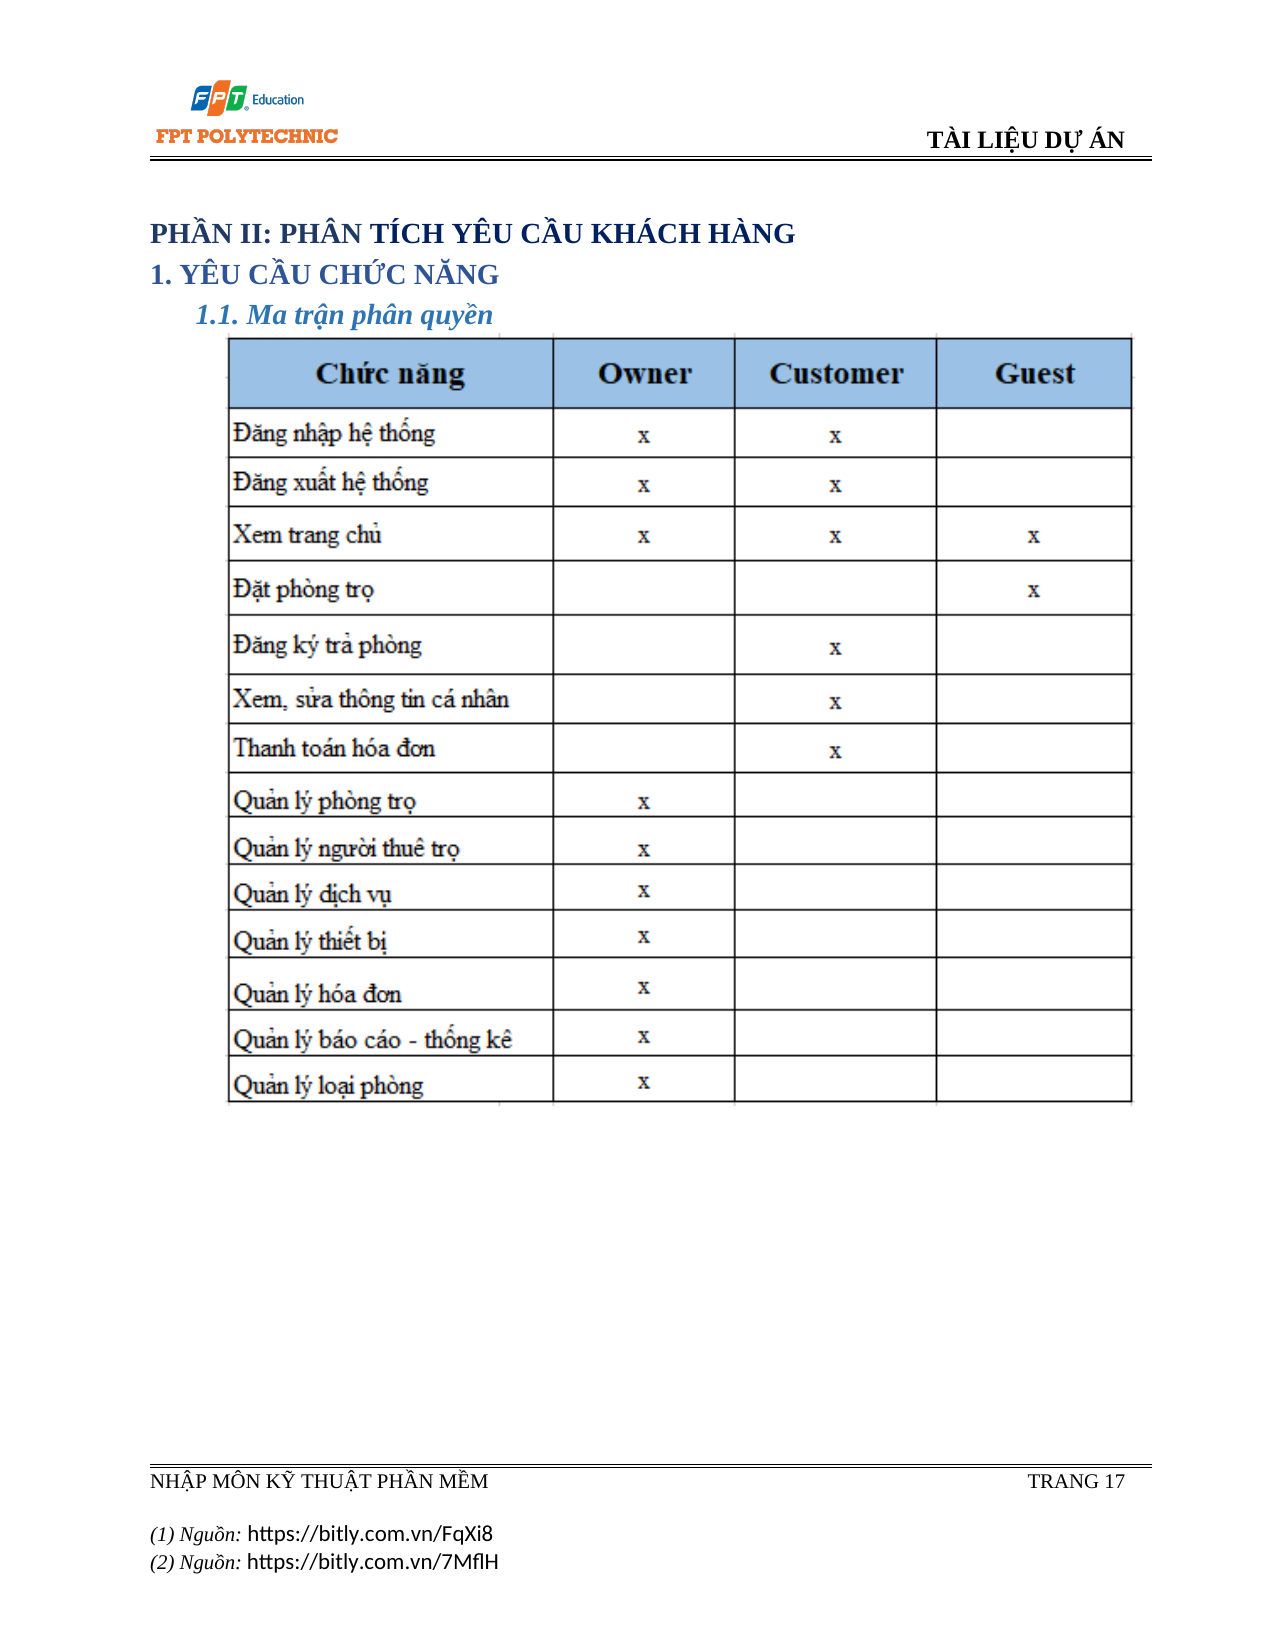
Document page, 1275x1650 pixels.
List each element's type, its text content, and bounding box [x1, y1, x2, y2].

subtitle PHẦN II: PHÂN TÍCH YÊU CẦU KHÁCH HÀNG [150, 217, 1152, 250]
subtitle 1.1. Ma trận phân quyền [150, 297, 1152, 331]
picture [150, 75, 344, 149]
picture [225, 333, 1136, 1106]
subtitle 1. YÊU CẦU CHỨC NĂNG [150, 257, 1152, 291]
